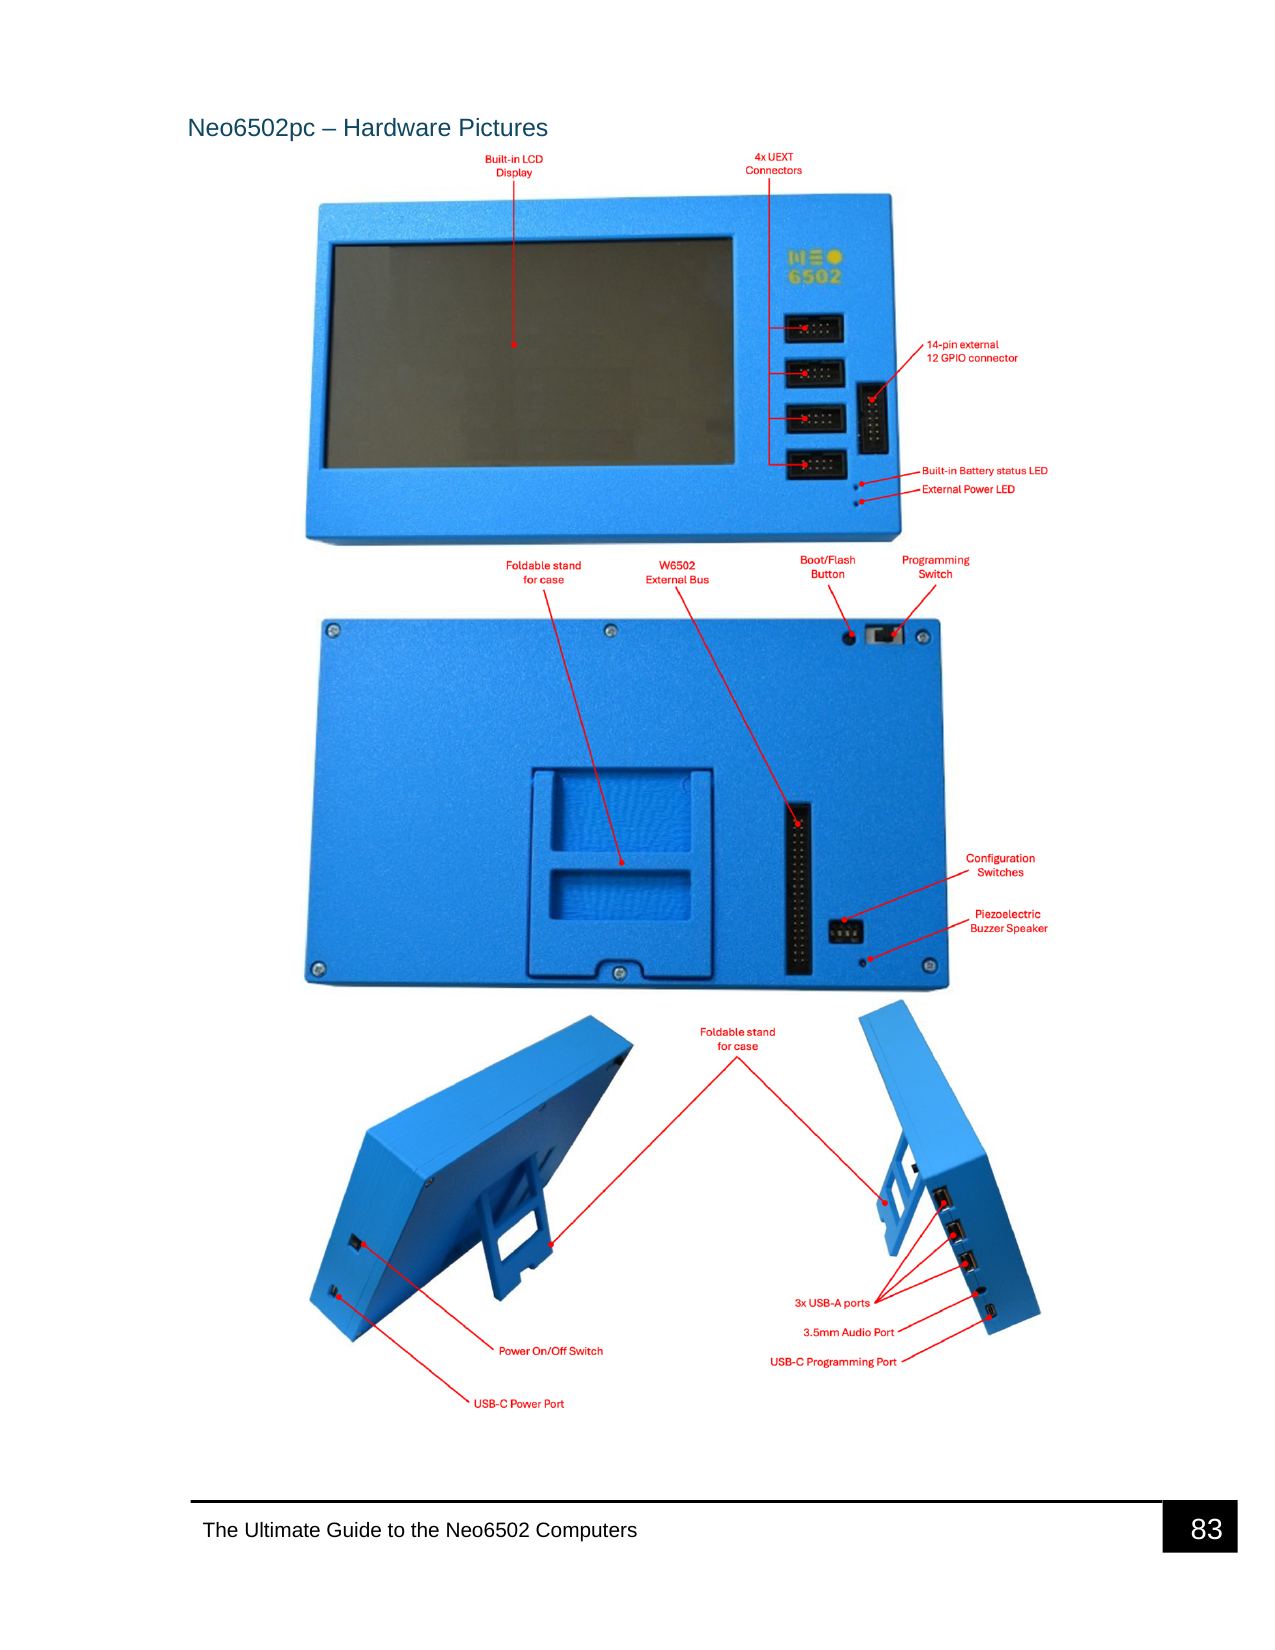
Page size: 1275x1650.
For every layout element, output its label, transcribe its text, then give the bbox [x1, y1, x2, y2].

subtitle Neo6502pc – Hardware Pictures [187, 112, 1162, 141]
picture [300, 149, 1050, 1418]
